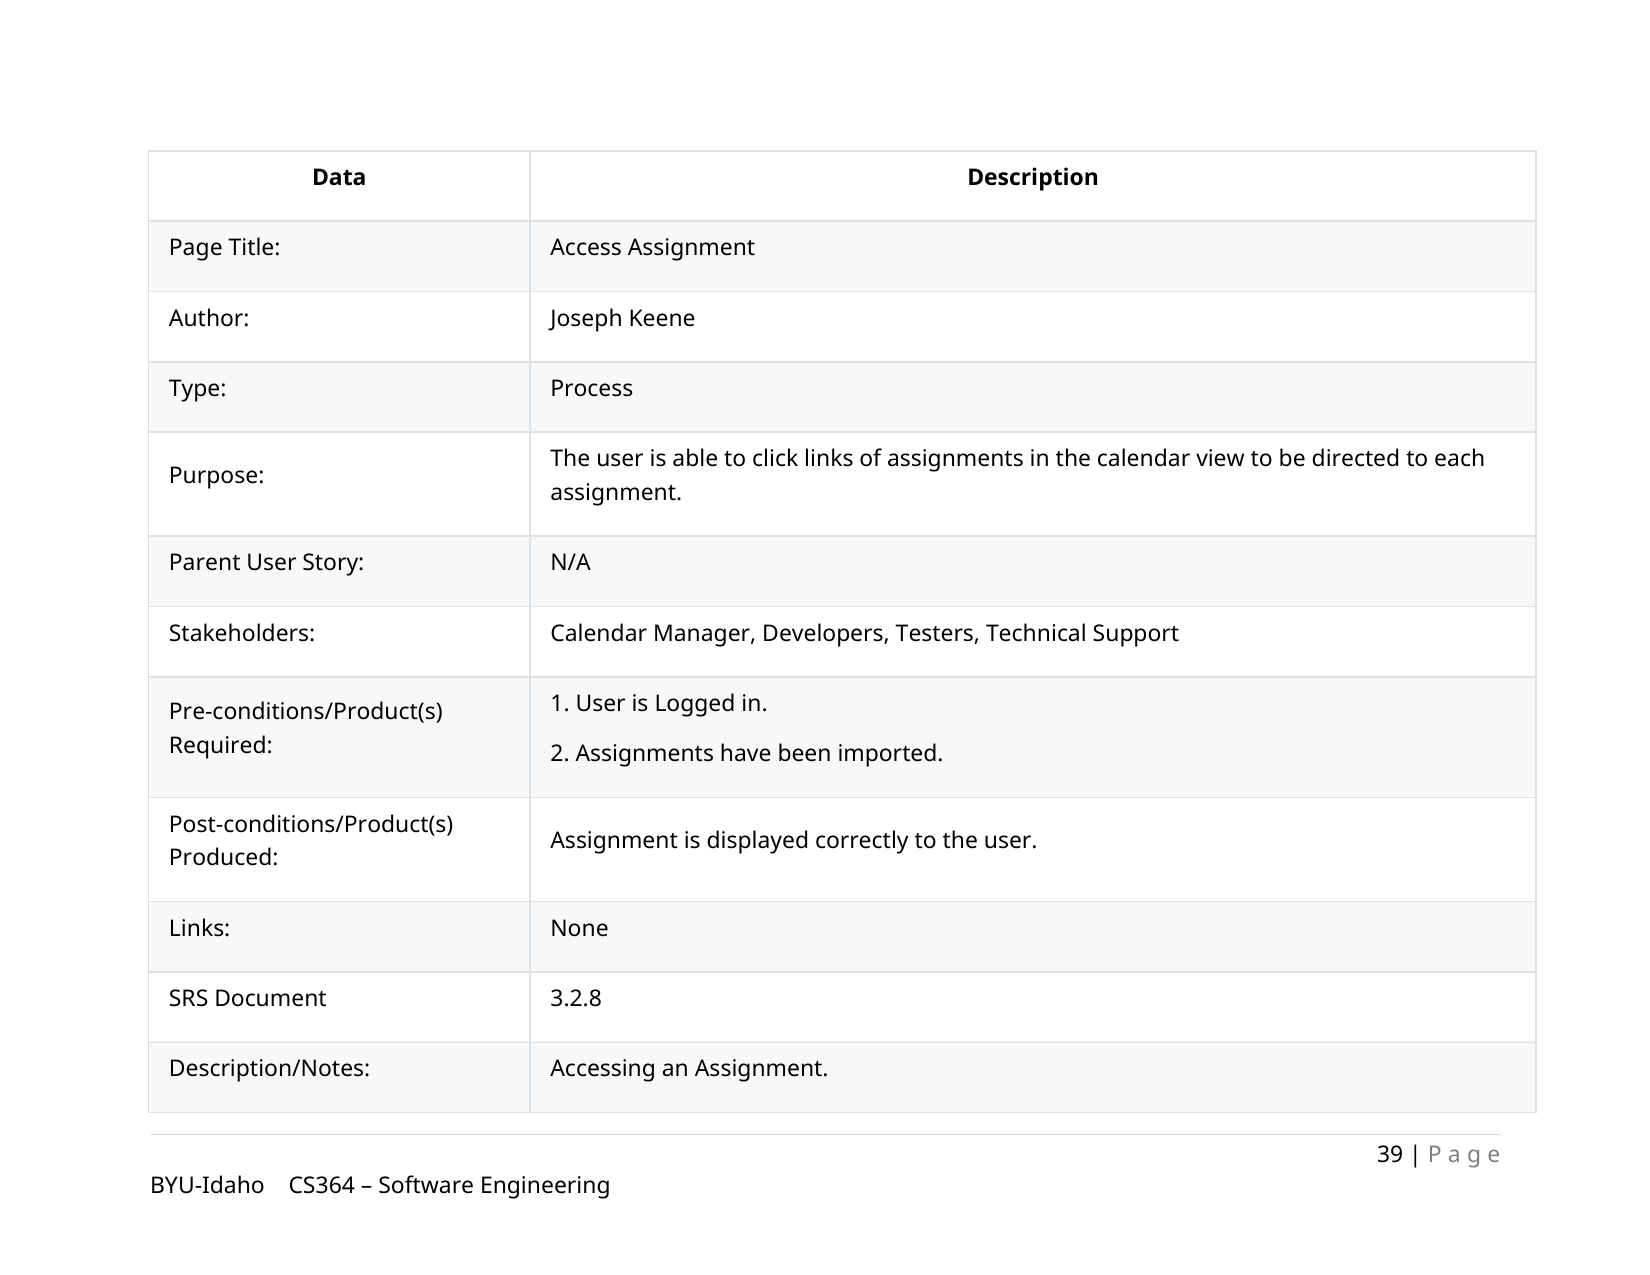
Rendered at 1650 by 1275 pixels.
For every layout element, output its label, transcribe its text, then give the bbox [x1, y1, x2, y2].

table_cell Post-conditions/Product(s) Produced: [149, 798, 529, 901]
table_cell Calendar Manager, Developers, Testers, Technical Support [531, 607, 1535, 676]
table_cell Access Assignment [531, 222, 1535, 291]
table_cell Assignment is displayed correctly to the user. [531, 798, 1535, 901]
table_cell Pre-conditions/Product(s) Required: [149, 678, 529, 797]
table_cell SRS Document [149, 973, 529, 1041]
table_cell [531, 1043, 1535, 1112]
table_cell Parent User Story: [149, 537, 529, 606]
table_cell Stakeholders: [149, 607, 529, 676]
table_cell 1. User is Logged in. 2. Assignments have been imported. [531, 678, 1535, 797]
table_cell None [531, 902, 1535, 971]
table_cell The user is able to click links of assignments in the calendar view to be directed to each assignment. [531, 433, 1535, 535]
table_cell Process [531, 363, 1535, 431]
table_cell Description/Notes: [149, 1043, 529, 1112]
table_cell N/A [531, 537, 1535, 606]
table_cell Joseph Keene [531, 292, 1535, 361]
table_cell Page Title: [149, 222, 529, 291]
table_cell Links: [149, 902, 529, 971]
table_cell 3.2.8 [531, 973, 1535, 1041]
table_header Data [149, 152, 529, 220]
table_cell Author: [149, 292, 529, 361]
table_cell Type: [149, 363, 529, 431]
table_cell Purpose: [149, 433, 529, 535]
table_header Description [531, 152, 1535, 220]
